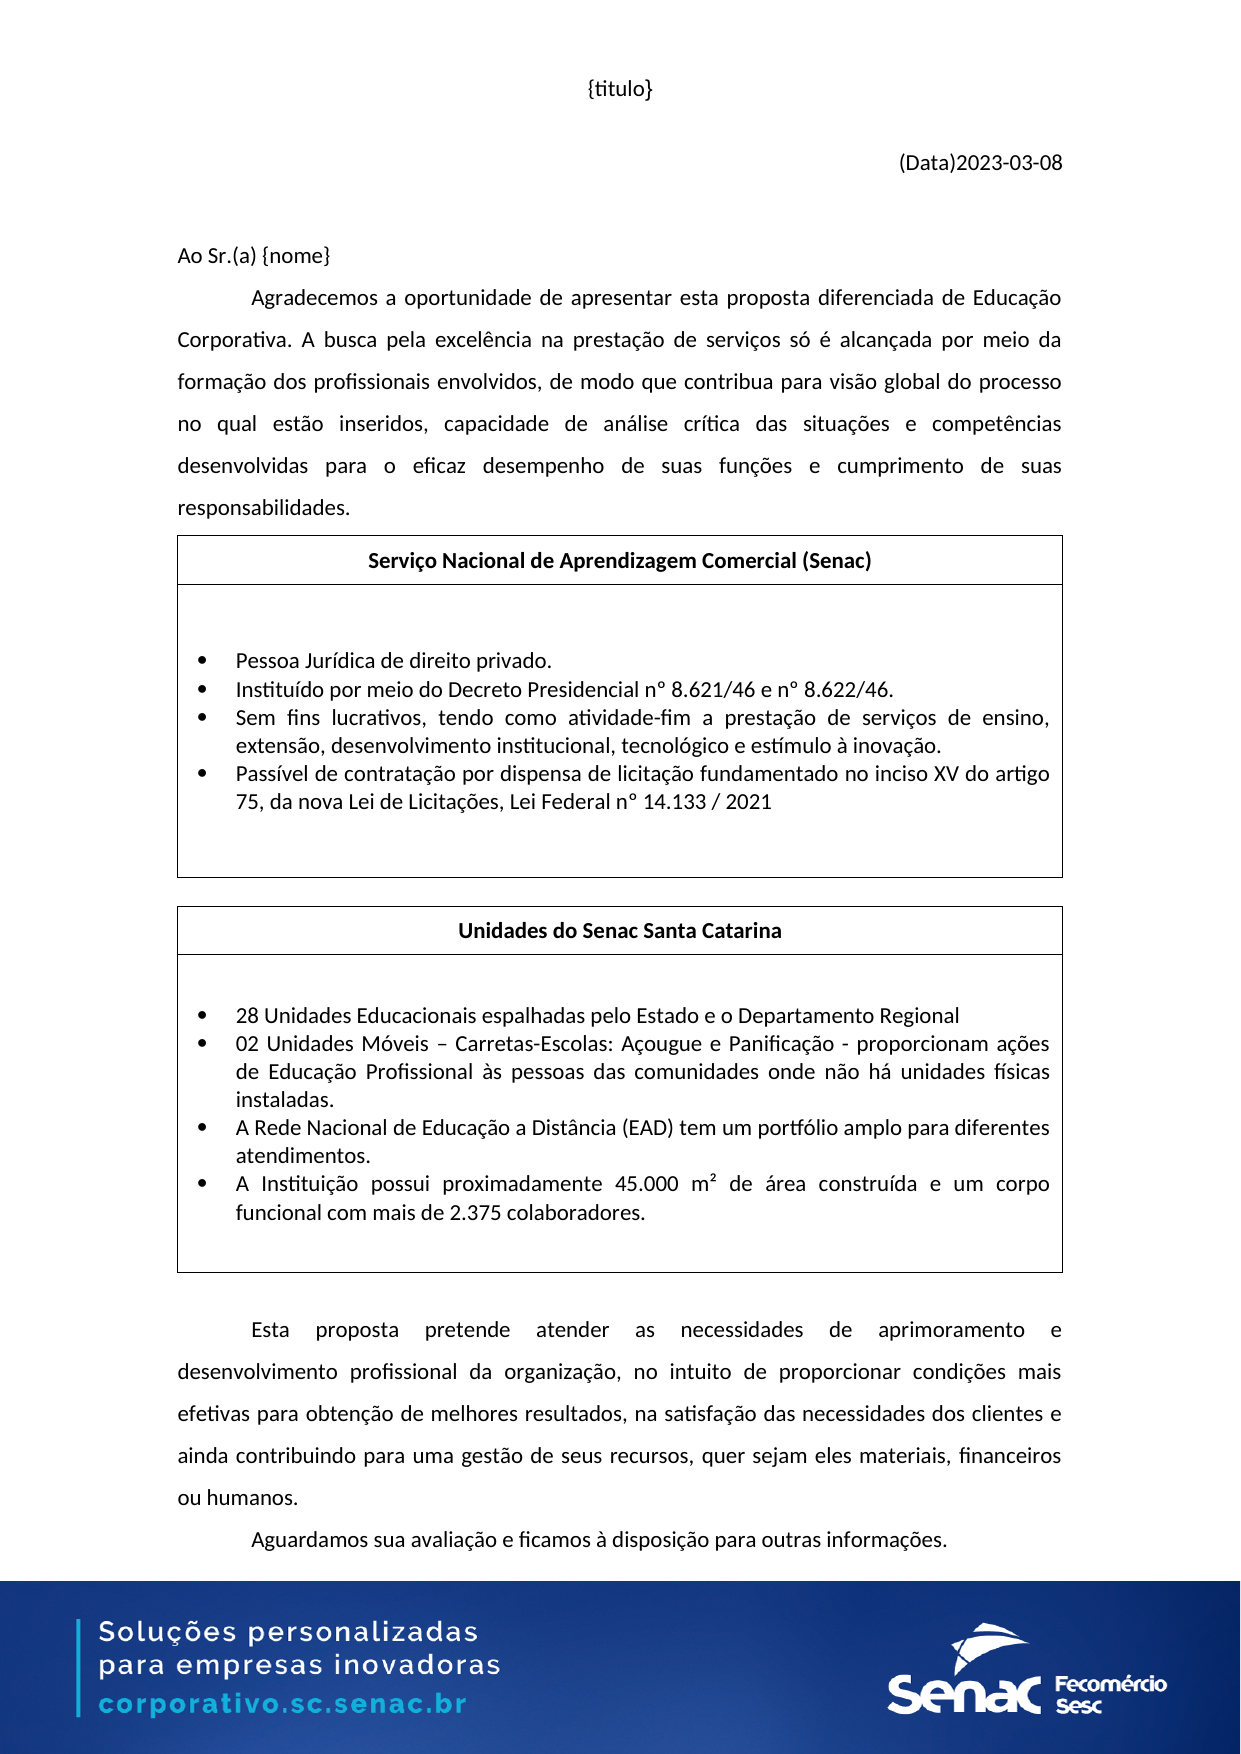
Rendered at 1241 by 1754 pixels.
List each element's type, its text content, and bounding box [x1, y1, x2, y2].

text Agradecemos a oportunidade de apresentar esta proposta diferenciada de Educação Corporativa. A busca pela excelência na prestação de serviços só é alcançada por meio da formação dos profissionais envolvidos, de modo que contribua para visão global do processo no qual estão inseridos, capacidade de análise crítica das situações e competências desenvolvidas para o eficaz desempenho de suas funções e cumprimento de suas responsabilidades. [177, 283, 1063, 521]
table_header Unidades do Senac Santa Catarina [178, 907, 1062, 954]
text Esta proposta pretende atender as necessidades de aprimoramento e desenvolvimento profissional da organização, no intuito de proporcionar condições mais efetivas para obtenção de melhores resultados, na satisfação das necessidades dos clientes e ainda contribuindo para uma gestão de seus recursos, quer sejam eles materiais, financeiros ou humanos. [177, 1315, 1063, 1511]
text Ao Sr.(a) {nome} [177, 241, 1063, 269]
text (Data)2023-03-08 [177, 148, 1063, 176]
text Aguardamos sua avaliação e ficamos à disposição para outras informações. [177, 1525, 1063, 1553]
picture [0, 1581, 1241, 1754]
table_cell Pessoa Jurídica de direito privado. Instituído por meio do Decreto Presidencial nº 8.621/46 e nº 8.622/46. Sem fins lucrativos, tendo como atividade-fim a prestação de serviços de ensino, extensão, desenvolvimento institucional, tecnológico e estímulo à inovação. Passível de contratação por dispensa de licitação fundamentado no inciso XV do artigo 75, da nova Lei de Licitações, Lei Federal nº 14.133 / 2021 [178, 585, 1062, 877]
table_cell 28 Unidades Educacionais espalhadas pelo Estado e o Departamento Regional 02 Unidades Móveis – Carretas-Escolas: Açougue e Panificação - proporcionam ações de Educação Profissional às pessoas das comunidades onde não há unidades físicas instaladas. A Rede Nacional de Educação a Distância (EAD) tem um portfólio amplo para diferentes atendimentos. A Instituição possui proximadamente 45.000 m² de área construída e um corpo funcional com mais de 2.375 colaboradores. [178, 955, 1062, 1272]
table_header Serviço Nacional de Aprendizagem Comercial (Senac) [178, 536, 1062, 584]
